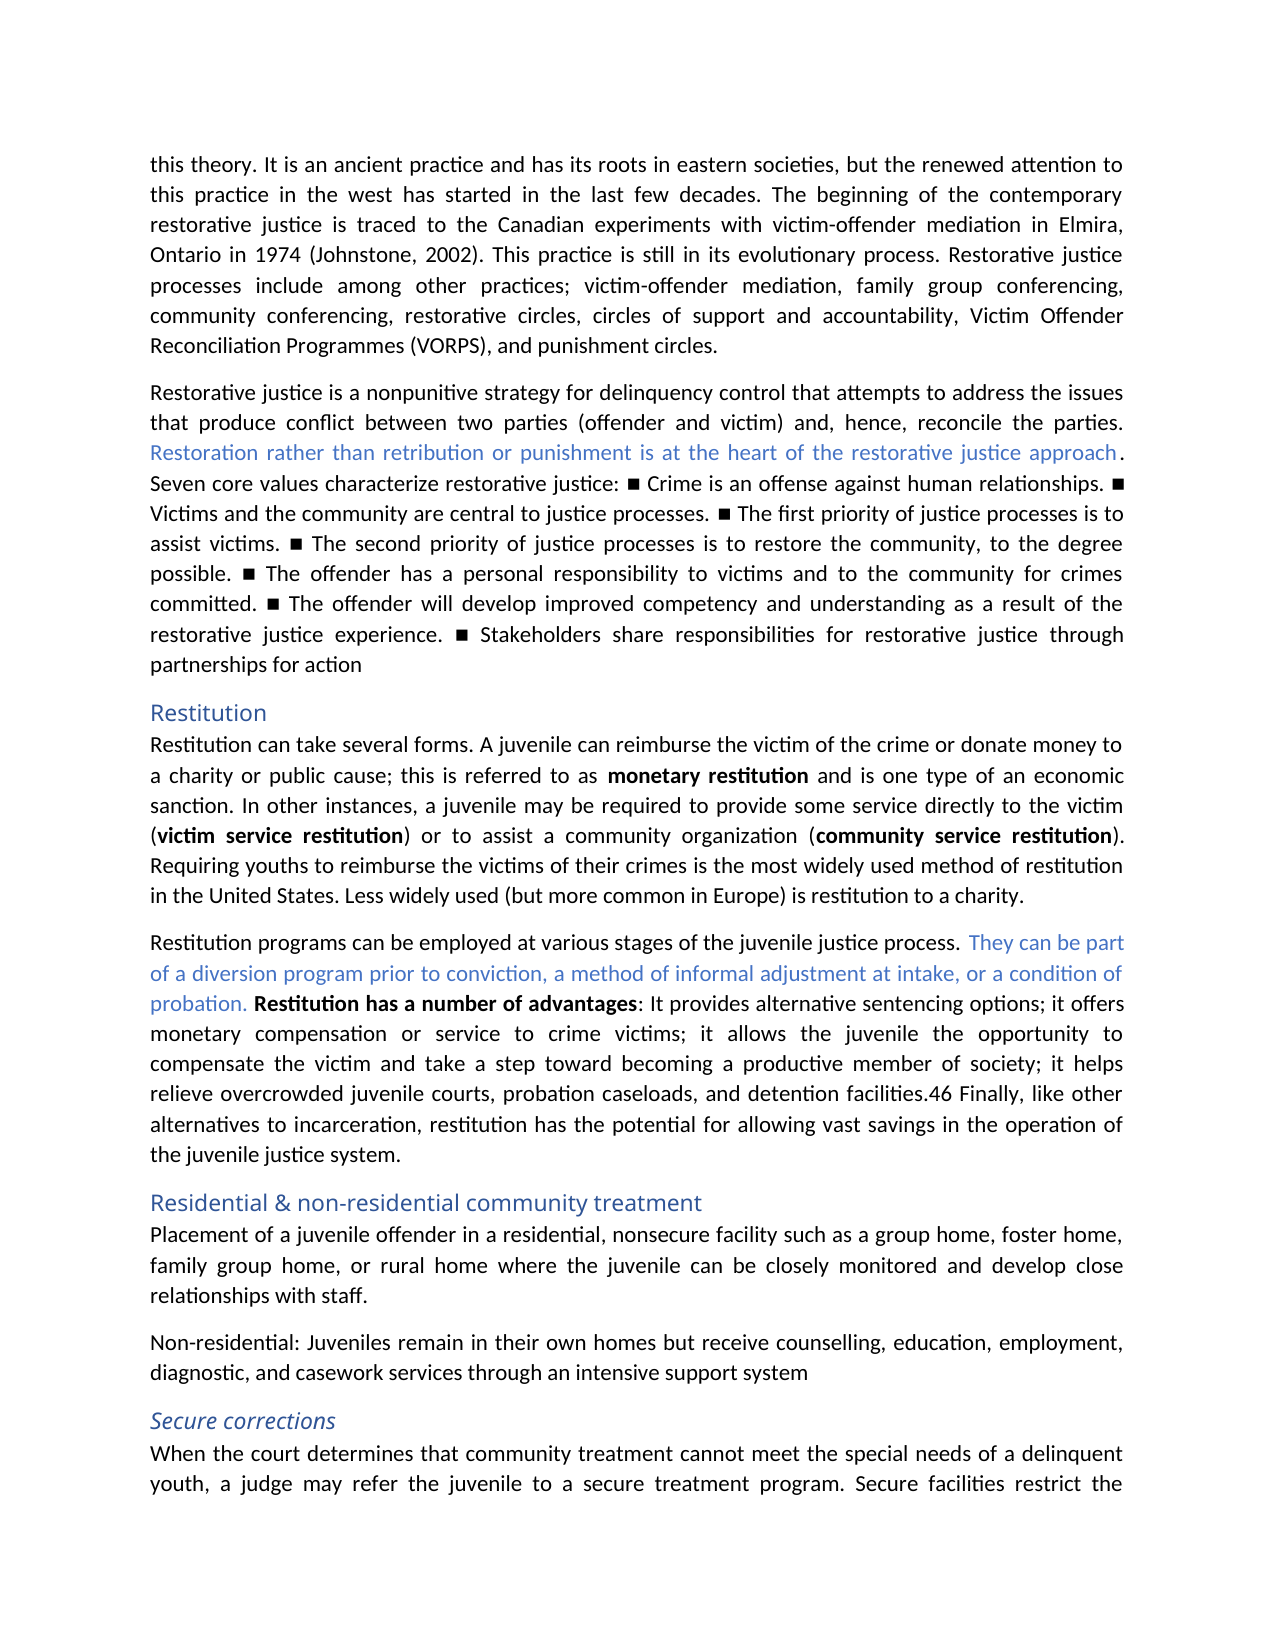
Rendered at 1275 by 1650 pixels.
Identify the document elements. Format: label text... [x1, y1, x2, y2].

text Placement of a juvenile offender in a residential, nonsecure facility such as a group home, foster home, family group home, or rural home where the juvenile can be closely monitored and develop close relationships with staff. [150, 1221, 1125, 1309]
subtitle Residential & non-residential community treatment [150, 1187, 1125, 1218]
subtitle Restitution [150, 697, 1125, 728]
text Restitution programs can be employed at various stages of the juvenile justice process. They can be part of a diversion program prior to conviction, a method of informal adjustment at intake, or a condition of probation. Restitution has a number of advantages: It provides alternative sentencing options; it offers monetary compensation or service to crime victims; it allows the juvenile the opportunity to compensate the victim and take a step toward becoming a productive member of society; it helps relieve overcrowded juvenile courts, probation caseloads, and detention facilities.46 Finally, like other alternatives to incarceration, restitution has the potential for allowing vast savings in the operation of the juvenile justice system. [150, 928, 1125, 1168]
subtitle Secure corrections [150, 1405, 1125, 1436]
text Restorative justice is a nonpunitive strategy for delinquency control that attempts to address the issues that produce conflict between two parties (offender and victim) and, hence, reconcile the parties. Restoration rather than retribution or punishment is at the heart of the restorative justice approach. Seven core values characterize restorative justice: ■ Crime is an offense against human relationships. ■ Victims and the community are central to justice processes. ■ The first priority of justice processes is to assist victims. ■ The second priority of justice processes is to restore the community, to the degree possible. ■ The offender has a personal responsibility to victims and to the community for crimes committed. ■ The offender will develop improved competency and understanding as a result of the restorative justice experience. ■ Stakeholders share responsibilities for restorative justice through partnerships for action [150, 378, 1125, 678]
text Non-residential: Juveniles remain in their own homes but receive counselling, education, employment, diagnostic, and casework services through an intensive support system [150, 1328, 1125, 1386]
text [150, 1439, 1125, 1497]
text Restitution can take several forms. A juvenile can reimburse the victim of the crime or donate money to a charity or public cause; this is referred to as monetary restitution and is one type of an economic sanction. In other instances, a juvenile may be required to provide some service directly to the victim (victim service restitution) or to assist a community organization (community service restitution). Requiring youths to reimburse the victims of their crimes is the most widely used method of restitution in the United States. Less widely used (but more common in Europe) is restitution to a charity. [150, 731, 1125, 910]
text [150, 150, 1125, 359]
